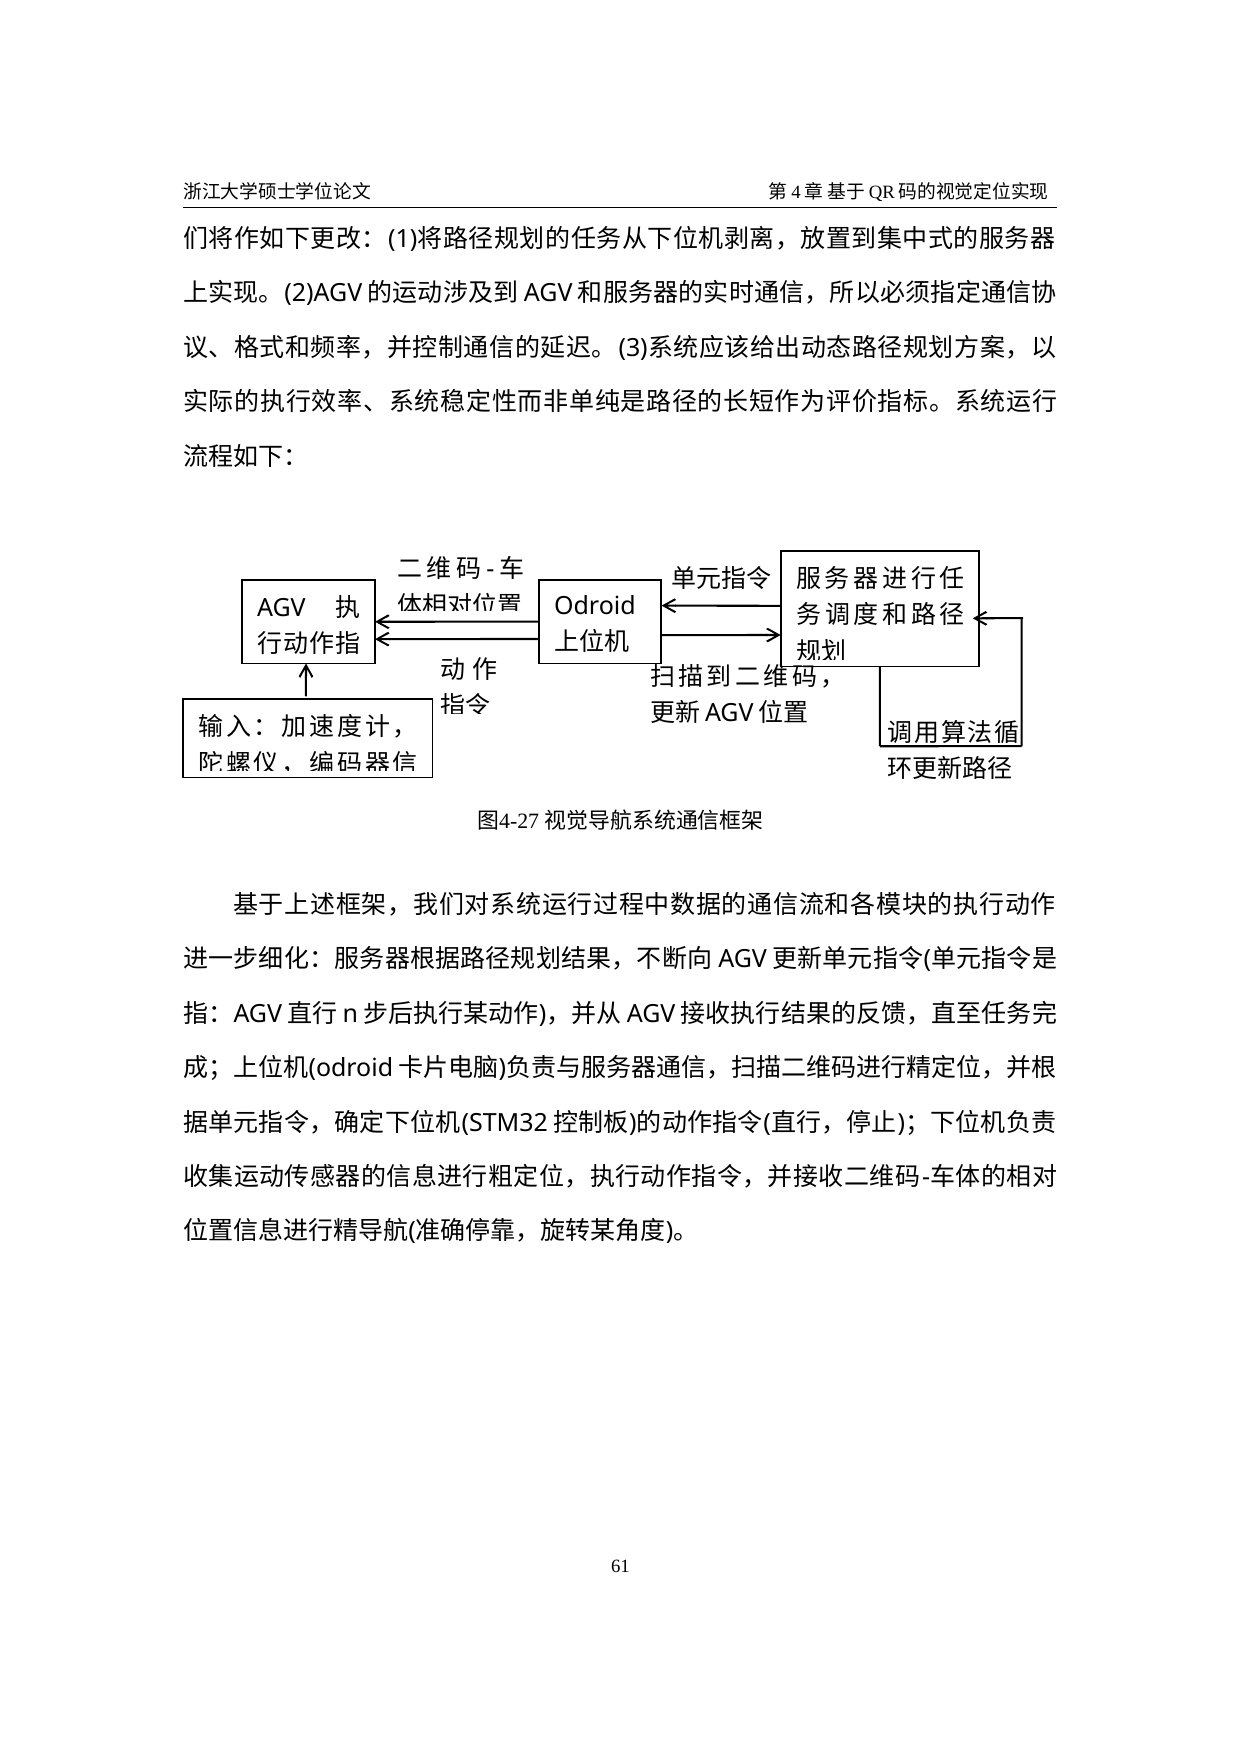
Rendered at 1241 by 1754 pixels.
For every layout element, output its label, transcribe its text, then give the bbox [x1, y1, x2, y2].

text 基于上述框架，我们对系统运行过程中数据的通信流和各模块的执行动作进一步细化：服务器根据路径规划结果，不断向AGV更新单元指令(单元指令是指：AGV直行n步后执行某动作)，并从AGV接收执行结果的反馈，直至任务完成；上位机(odroid卡片电脑)负责与服务器通信，扫描二维码进行精定位，并根据单元指令，确定下位机(STM32控制板)的动作指令(直行，停止)；下位机负责收集运动传感器的信息进行粗定位，执行动作指令，并接收二维码-车体的相对位置信息进行精导航(准确停靠，旋转某角度)。 [183, 884, 1057, 1247]
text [183, 218, 1057, 472]
